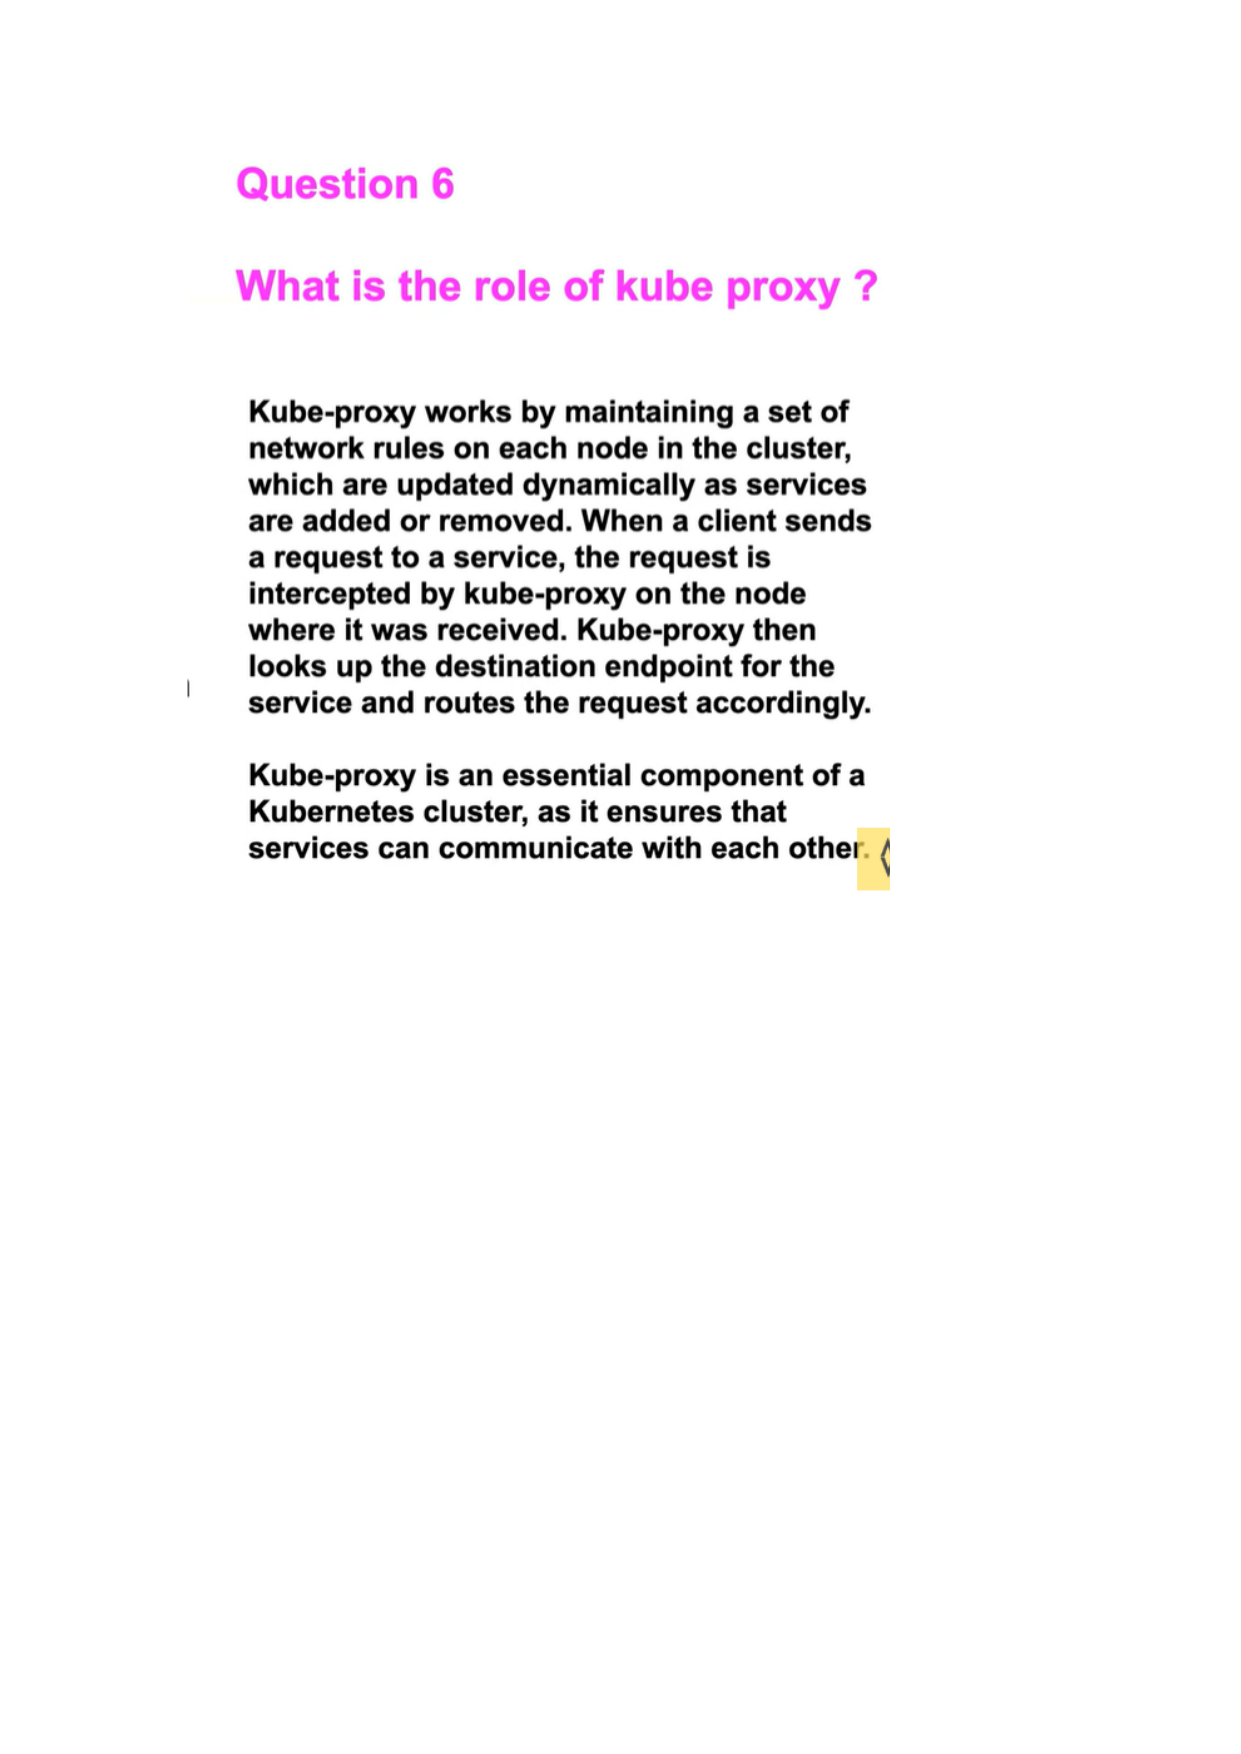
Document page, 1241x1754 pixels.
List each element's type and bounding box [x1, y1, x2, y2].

picture [187, 150, 890, 893]
